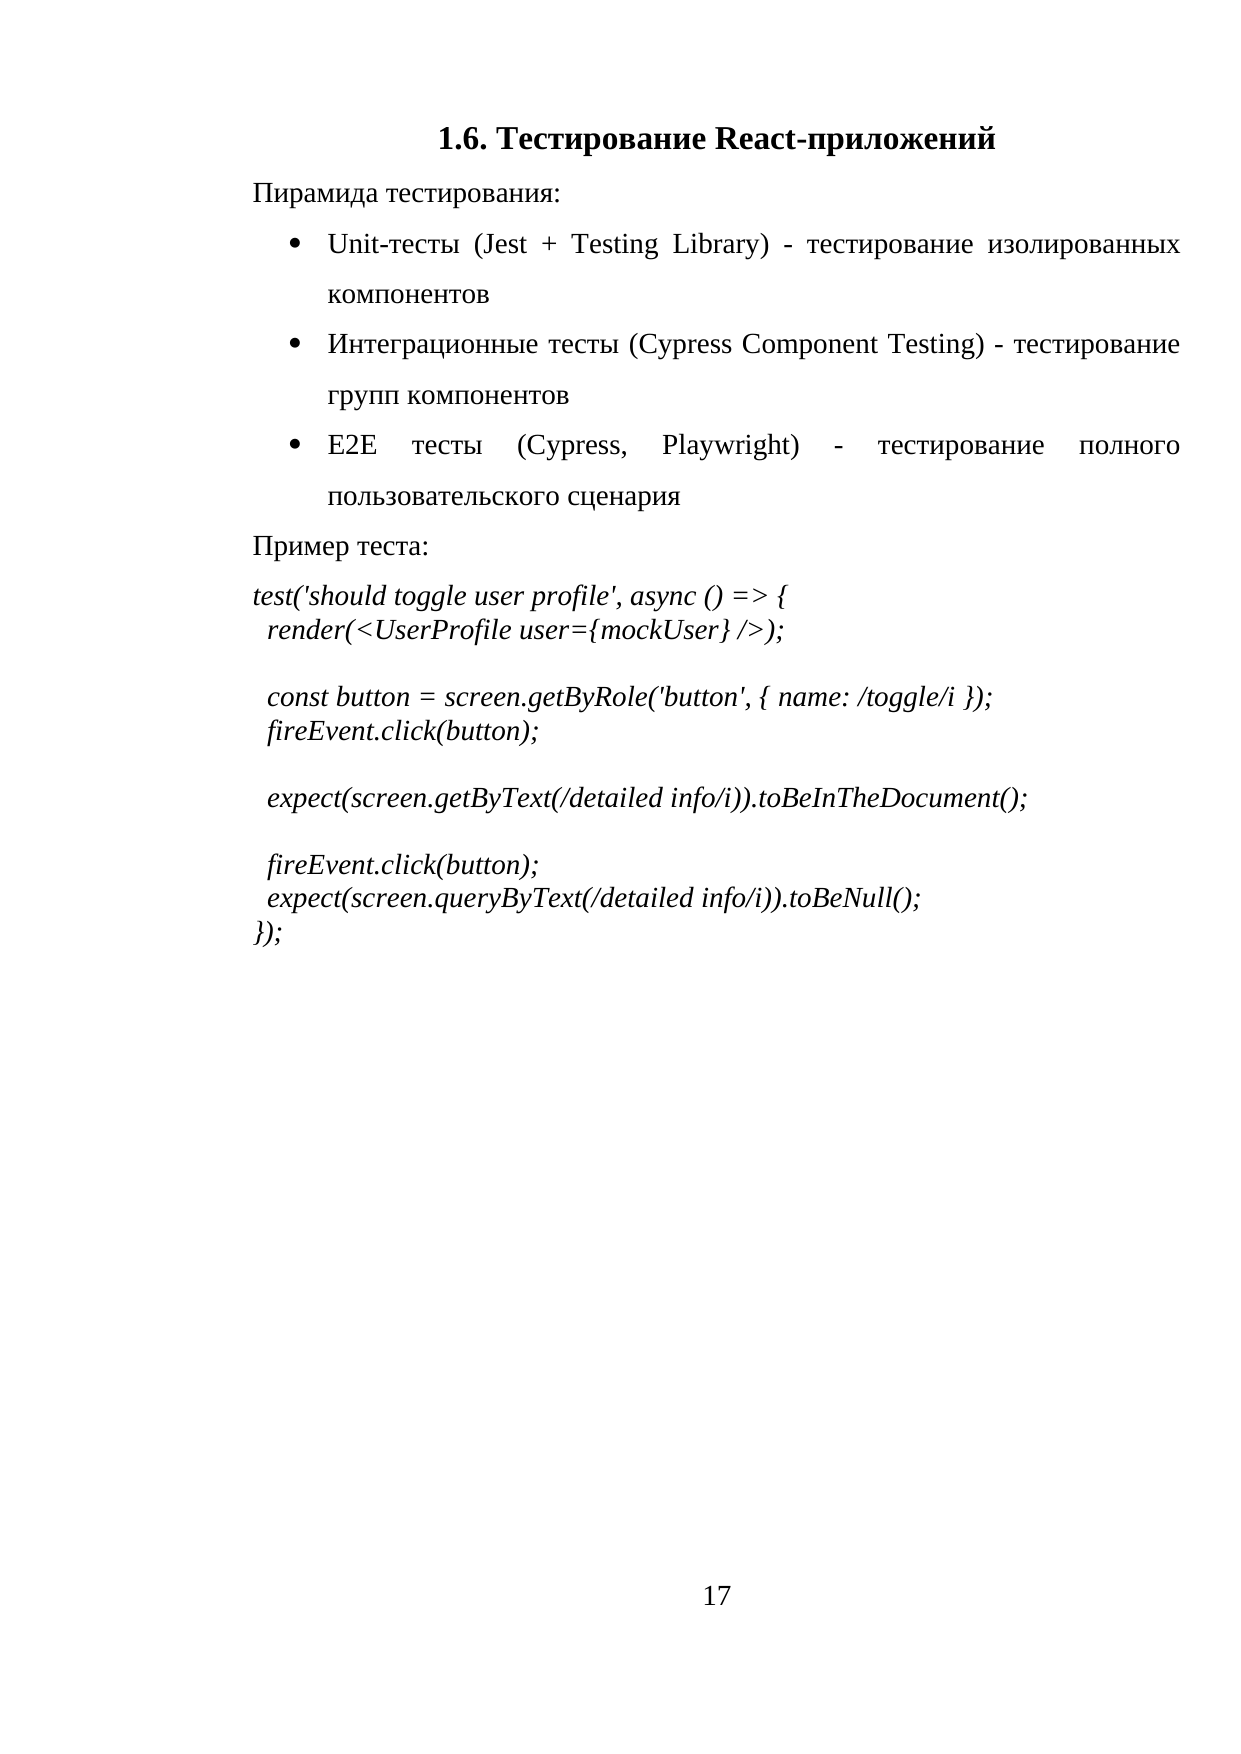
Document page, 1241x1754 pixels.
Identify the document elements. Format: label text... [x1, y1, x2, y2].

text expect(screen.getByText(/detailed info/i)).toBeInTheDocument(); [177, 780, 1181, 813]
text expect(screen.queryByText(/detailed info/i)).toBeNull(); [177, 880, 1181, 914]
text test('should toggle user profile', async () => { [177, 578, 1181, 612]
text Пример теста: [177, 528, 1181, 562]
list Интеграционные тесты (Cypress Component Testing) - тестирование групп компонентов [290, 327, 1181, 411]
text }); [177, 914, 1181, 947]
text fireEvent.click(button); [177, 713, 1181, 746]
text const button = screen.getByRole('button', { name: /toggle/i }); [177, 679, 1181, 713]
text Пирамида тестирования: [177, 176, 1181, 209]
text render(<UserProfile user={mockUser} />); [177, 612, 1181, 646]
text 1.6. Тестирование React-приложений [177, 118, 1181, 156]
list Unit-тесты (Jest + Testing Library) - тестирование изолированных компонентов [290, 226, 1181, 310]
list E2E тесты (Cypress, Playwright) - тестирование полного пользовательского сценария [290, 427, 1181, 511]
text fireEvent.click(button); [177, 847, 1181, 880]
